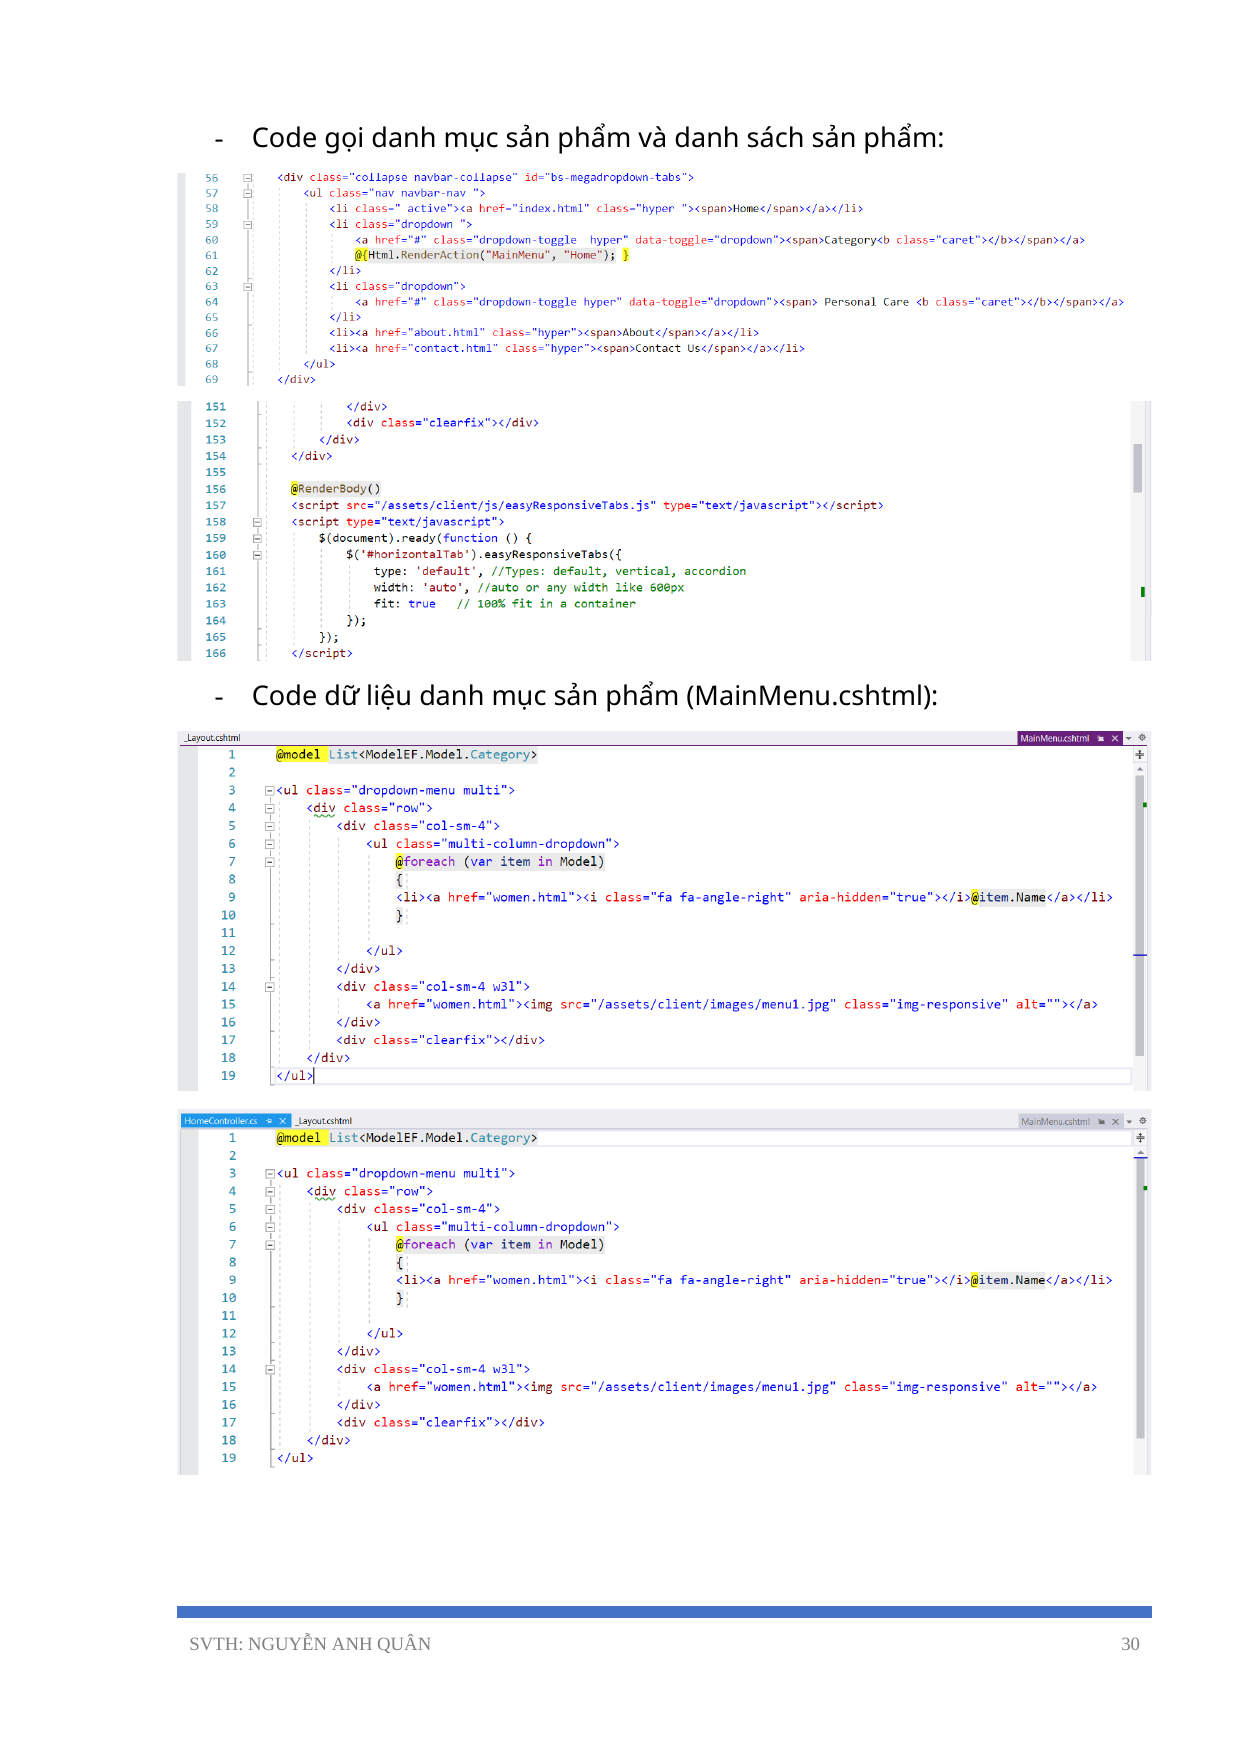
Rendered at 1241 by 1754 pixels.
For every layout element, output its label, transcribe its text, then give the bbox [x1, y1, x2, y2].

picture [177, 401, 1152, 661]
picture [177, 731, 1152, 1091]
subtitle Code dữ liệu danh mục sản phẩm (MainMenu.cshtml): [214, 676, 1152, 713]
picture [177, 173, 1152, 386]
subtitle Code gọi danh mục sản phẩm và danh sách sản phẩm: [214, 118, 1152, 155]
picture [177, 1109, 1152, 1475]
